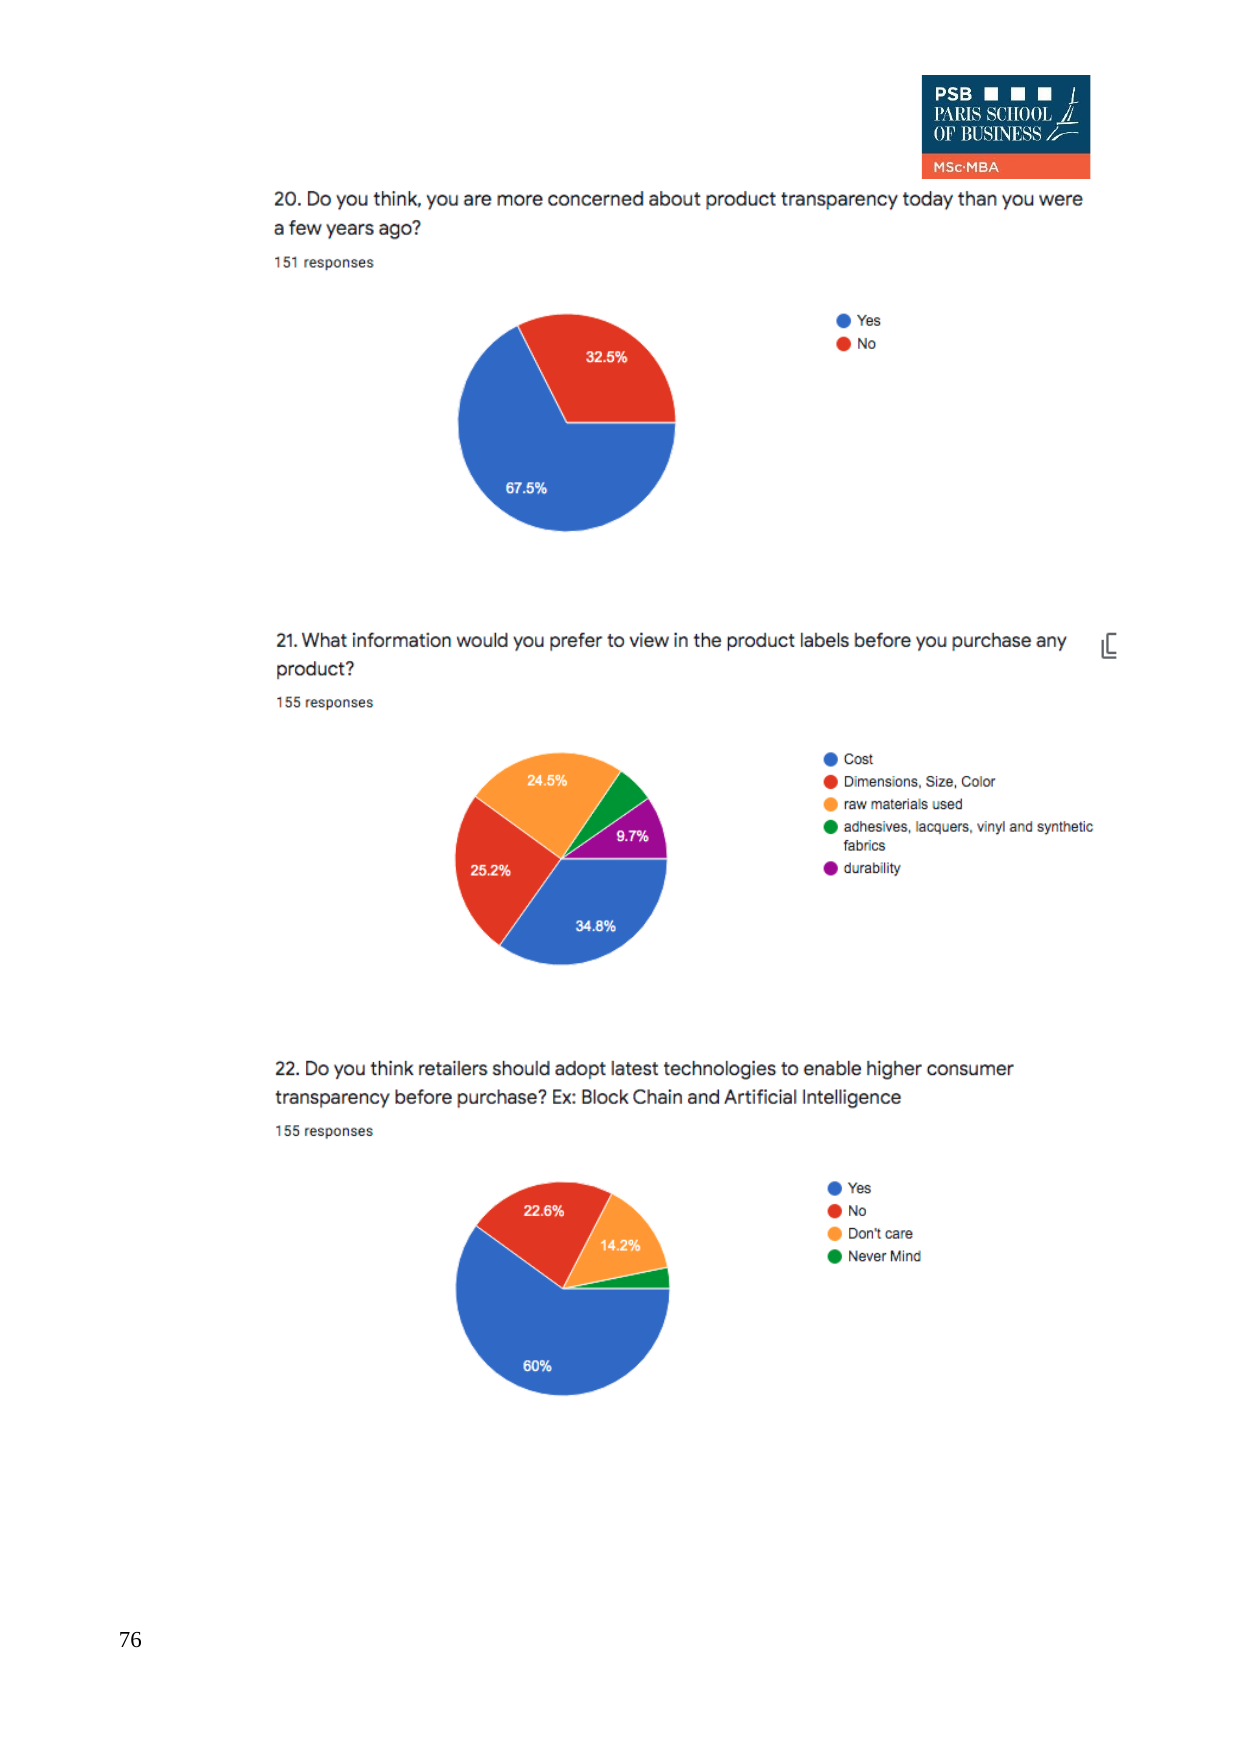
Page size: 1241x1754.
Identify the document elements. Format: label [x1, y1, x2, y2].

picture [268, 621, 1117, 994]
picture [268, 75, 1122, 565]
picture [268, 1049, 1107, 1432]
